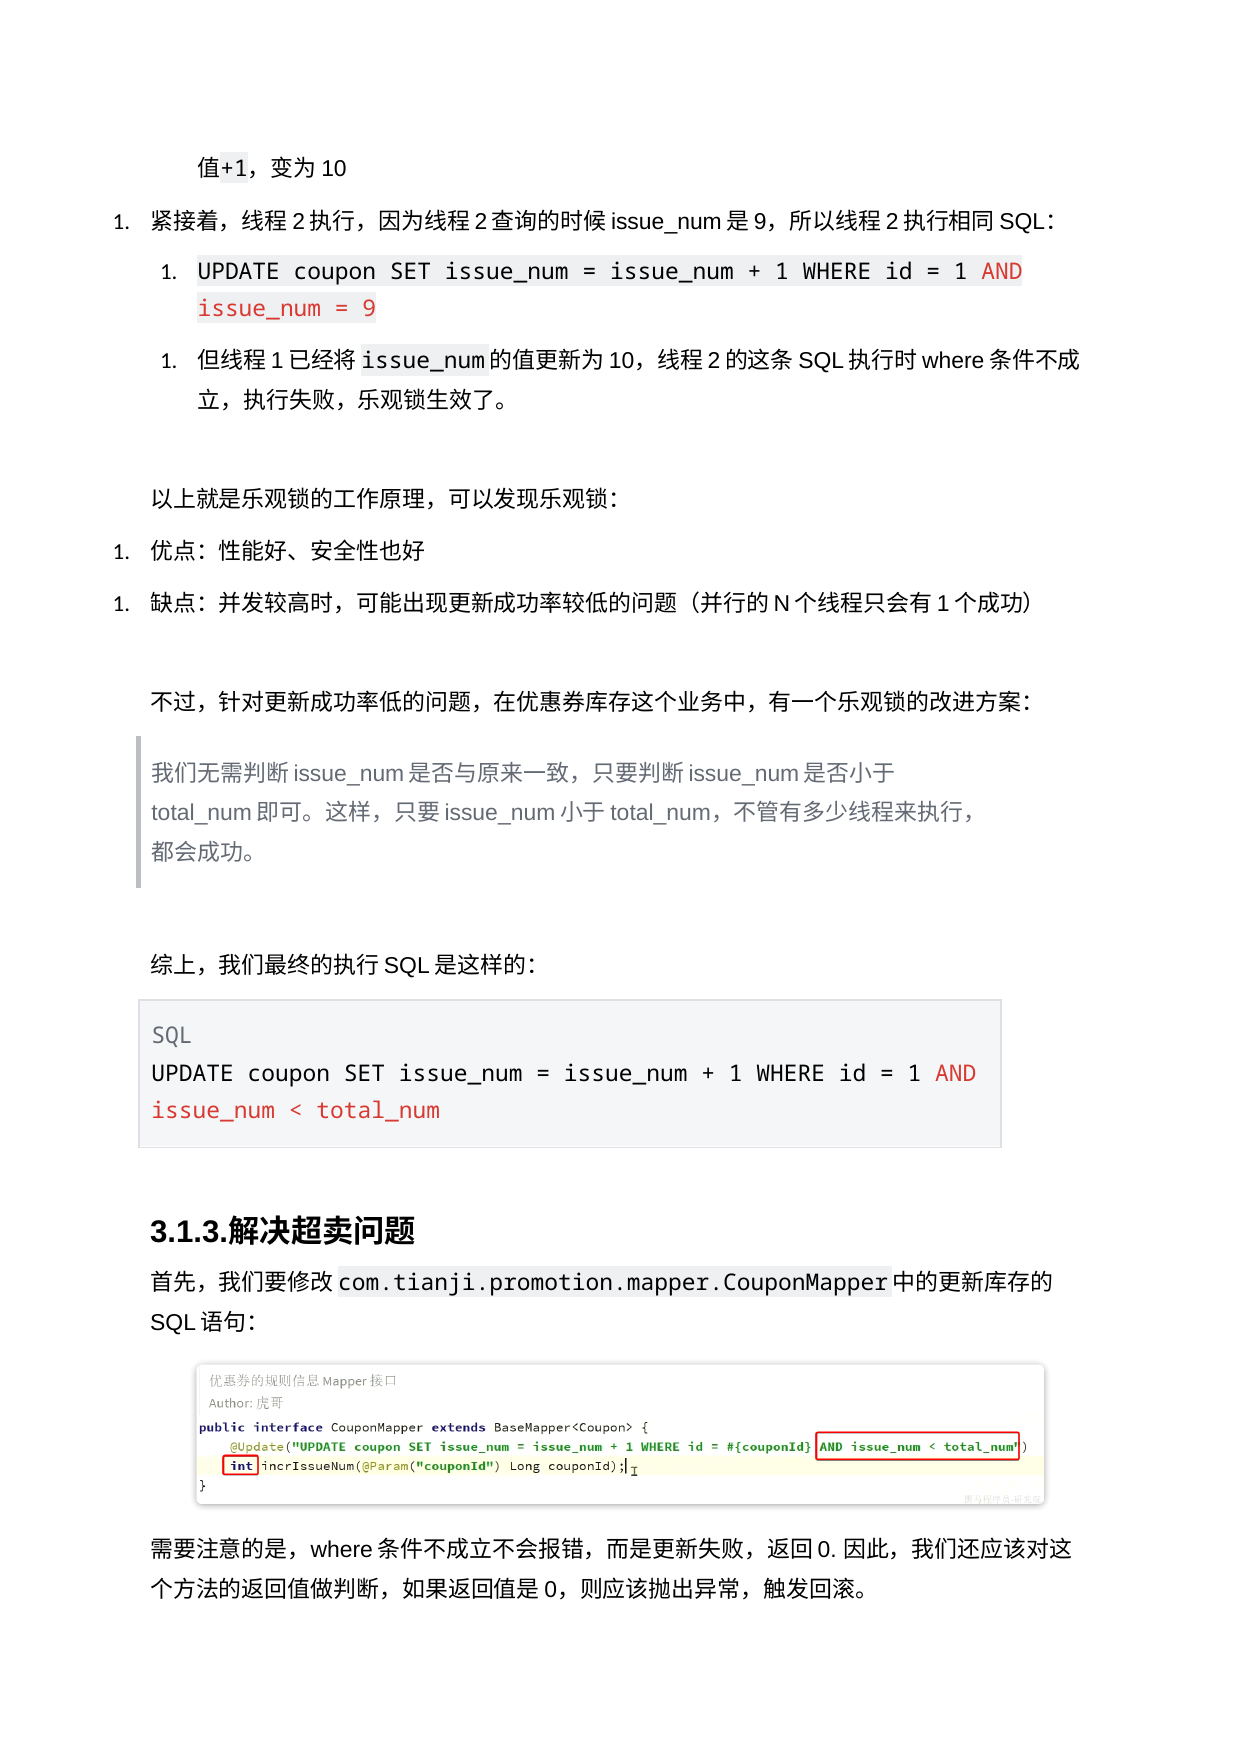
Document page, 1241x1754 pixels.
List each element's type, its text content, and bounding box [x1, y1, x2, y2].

text 不过，针对更新成功率低的问题，在优惠券库存这个业务中，有一个乐观锁的改进方案： [150, 683, 1090, 717]
text 需要注意的是，where条件不成立不会报错，而是更新失败，返回0. 因此，我们还应该对这个方法的返回值做判断，如果返回值是0，则应该抛出异常，触发回滚。 [150, 1531, 1090, 1604]
list 紧接着，线程2执行，因为线程2查询的时候issue_num是9，所以线程2执行相同SQL： [112, 202, 1090, 236]
text 综上，我们最终的执行SQL是这样的： [150, 947, 1090, 980]
table_header SQL UPDATE coupon SET issue_num = issue_num + 1 WHERE id = 1 AND issue_num < total_num [140, 1001, 1000, 1146]
picture [188, 1356, 1052, 1513]
table_header 我们无需判断issue_num是否与原来一致，只要判断issue_num是否小于total_num即可。这样，只要issue_num小于total_num，不管有多少线程来执行，都会成功。 [141, 736, 1001, 888]
text 首先，我们要修改com.tianji.promotion.mapper.CouponMapper中的更新库存的SQL语句： [150, 1264, 1090, 1337]
list 但线程1已经将issue_num的值更新为10，线程2的这条SQL执行时where条件不成立，执行失败，乐观锁生效了。 [160, 342, 1090, 415]
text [197, 150, 1090, 183]
list 缺点：并发较高时，可能出现更新成功率较低的问题（并行的N个线程只会有1个成功） [112, 585, 1090, 618]
list UPDATE coupon SET issue_num = issue_num + 1 WHERE id = 1 AND issue_num = 9 [160, 255, 1090, 323]
list 优点：性能好、安全性也好 [112, 533, 1090, 566]
text 以上就是乐观锁的工作原理，可以发现乐观锁： [150, 481, 1090, 514]
